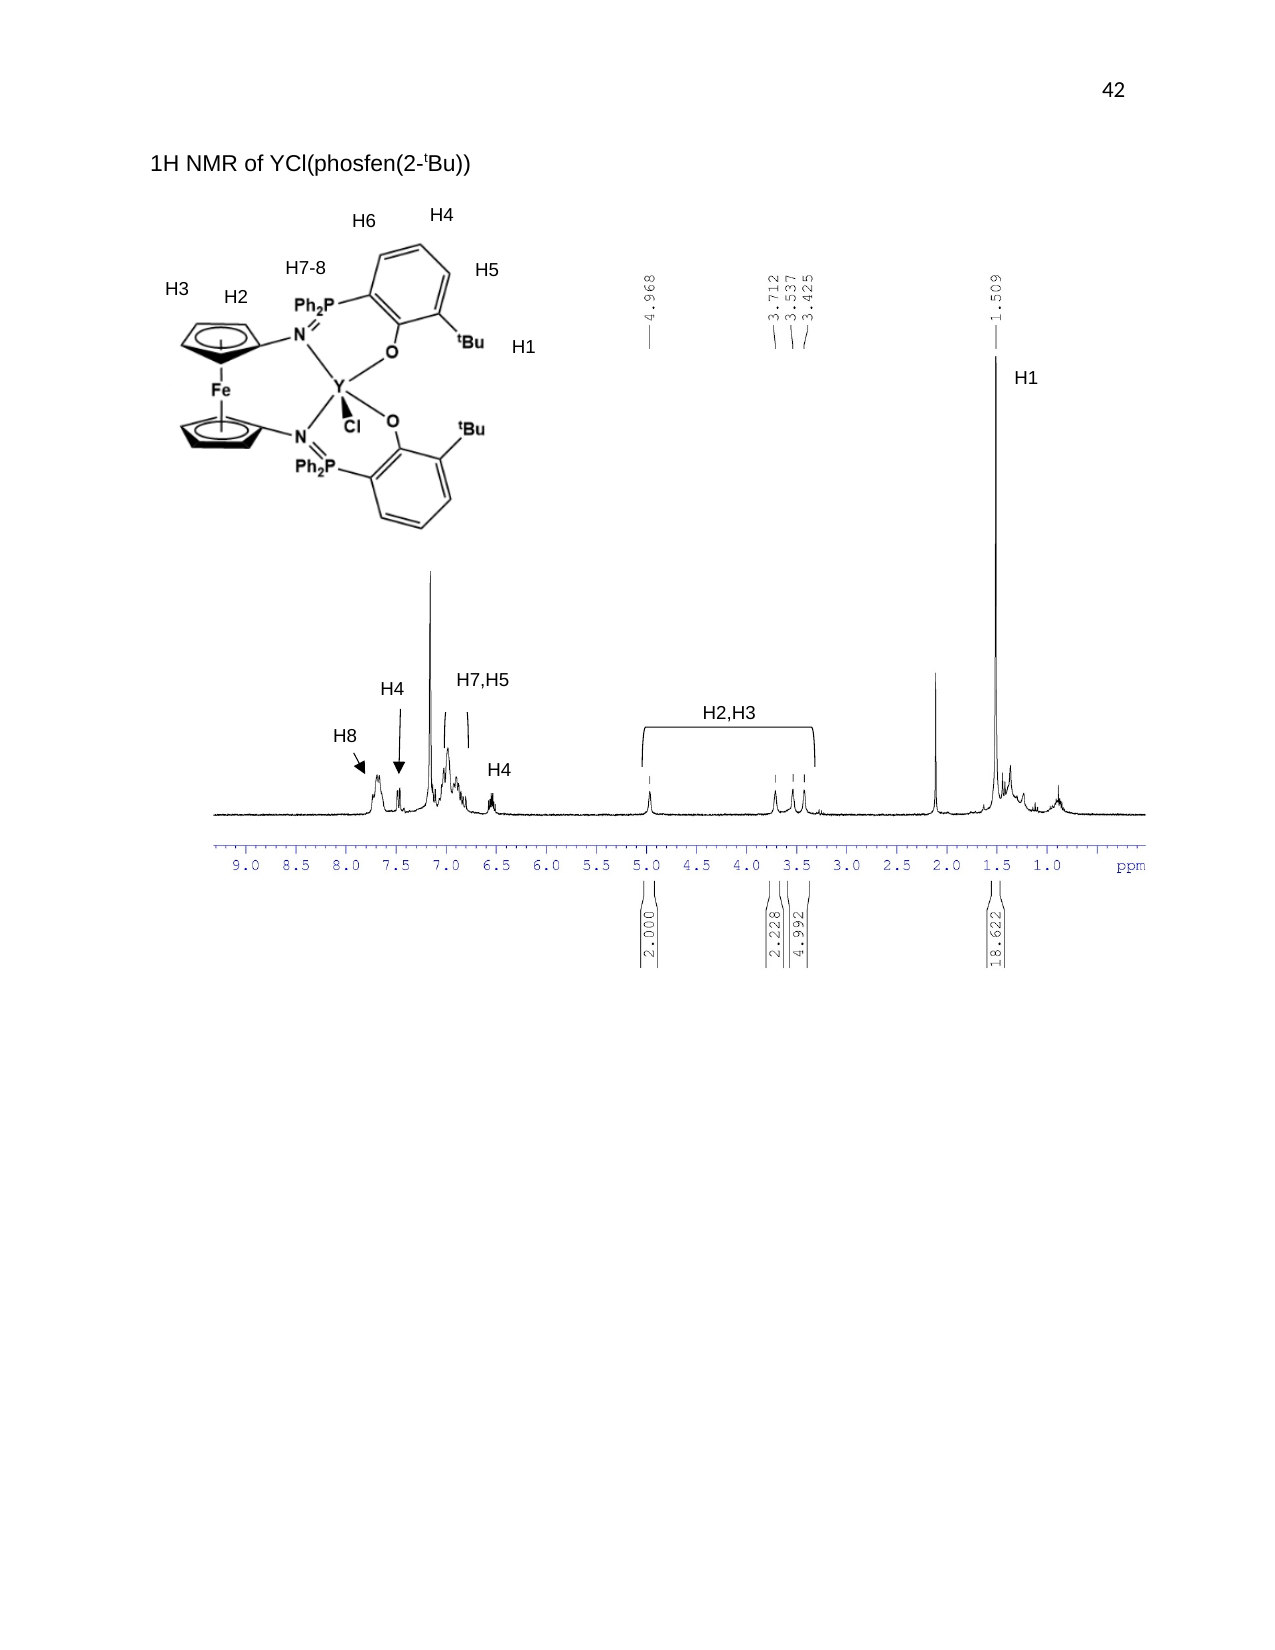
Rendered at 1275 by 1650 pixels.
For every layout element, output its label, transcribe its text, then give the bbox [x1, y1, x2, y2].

picture [150, 195, 1212, 1015]
text 1H NMR of YCl(phosfen(2-tBu)) [150, 150, 1125, 176]
